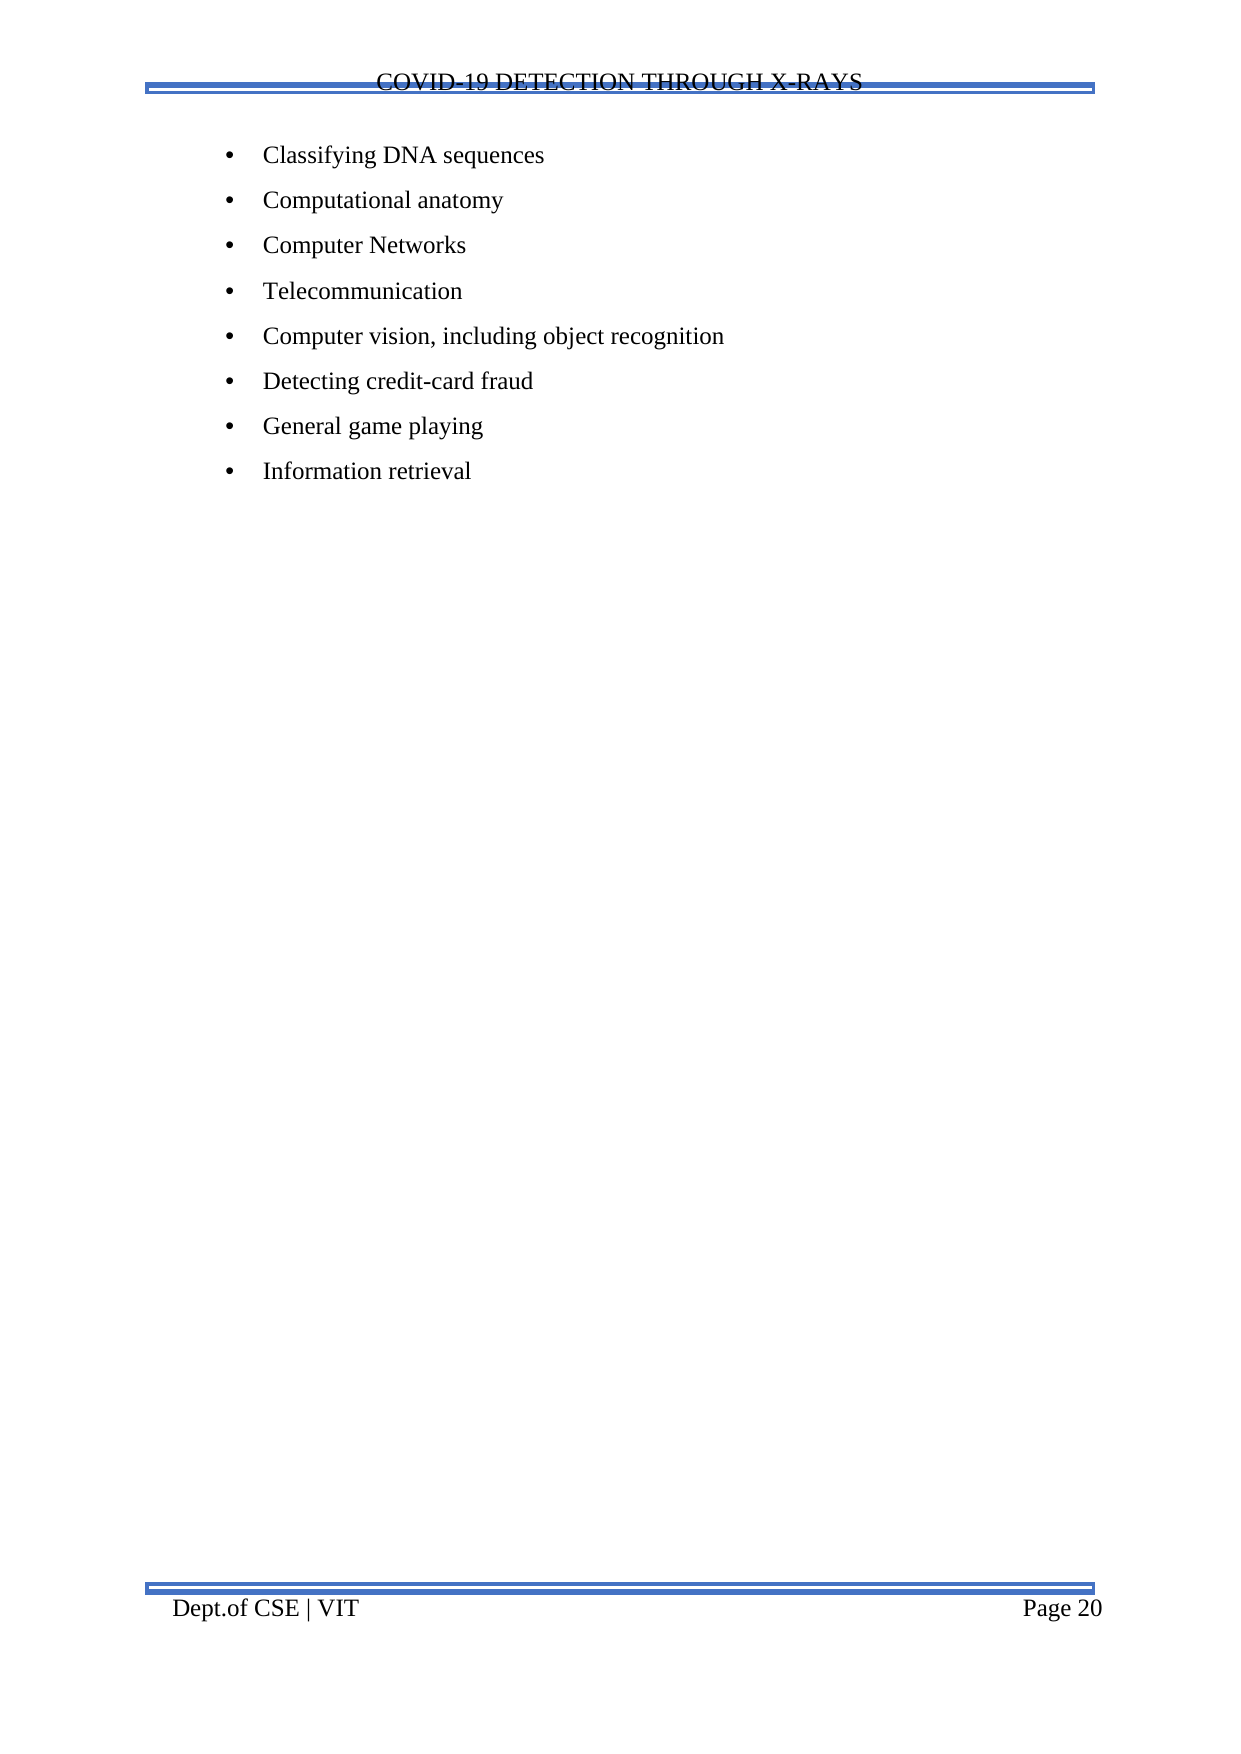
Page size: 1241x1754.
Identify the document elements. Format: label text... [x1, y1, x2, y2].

list Computer Networks [225, 230, 1091, 259]
list Computational anatomy [225, 185, 1091, 214]
list General game playing [225, 411, 1091, 439]
list Detecting credit-card fraud [225, 366, 1091, 394]
list Information retrieval [225, 456, 1091, 485]
list Computer vision, including object recognition [225, 321, 1091, 349]
list Classifying DNA sequences [225, 140, 1091, 169]
list Telecommunication [225, 276, 1091, 304]
